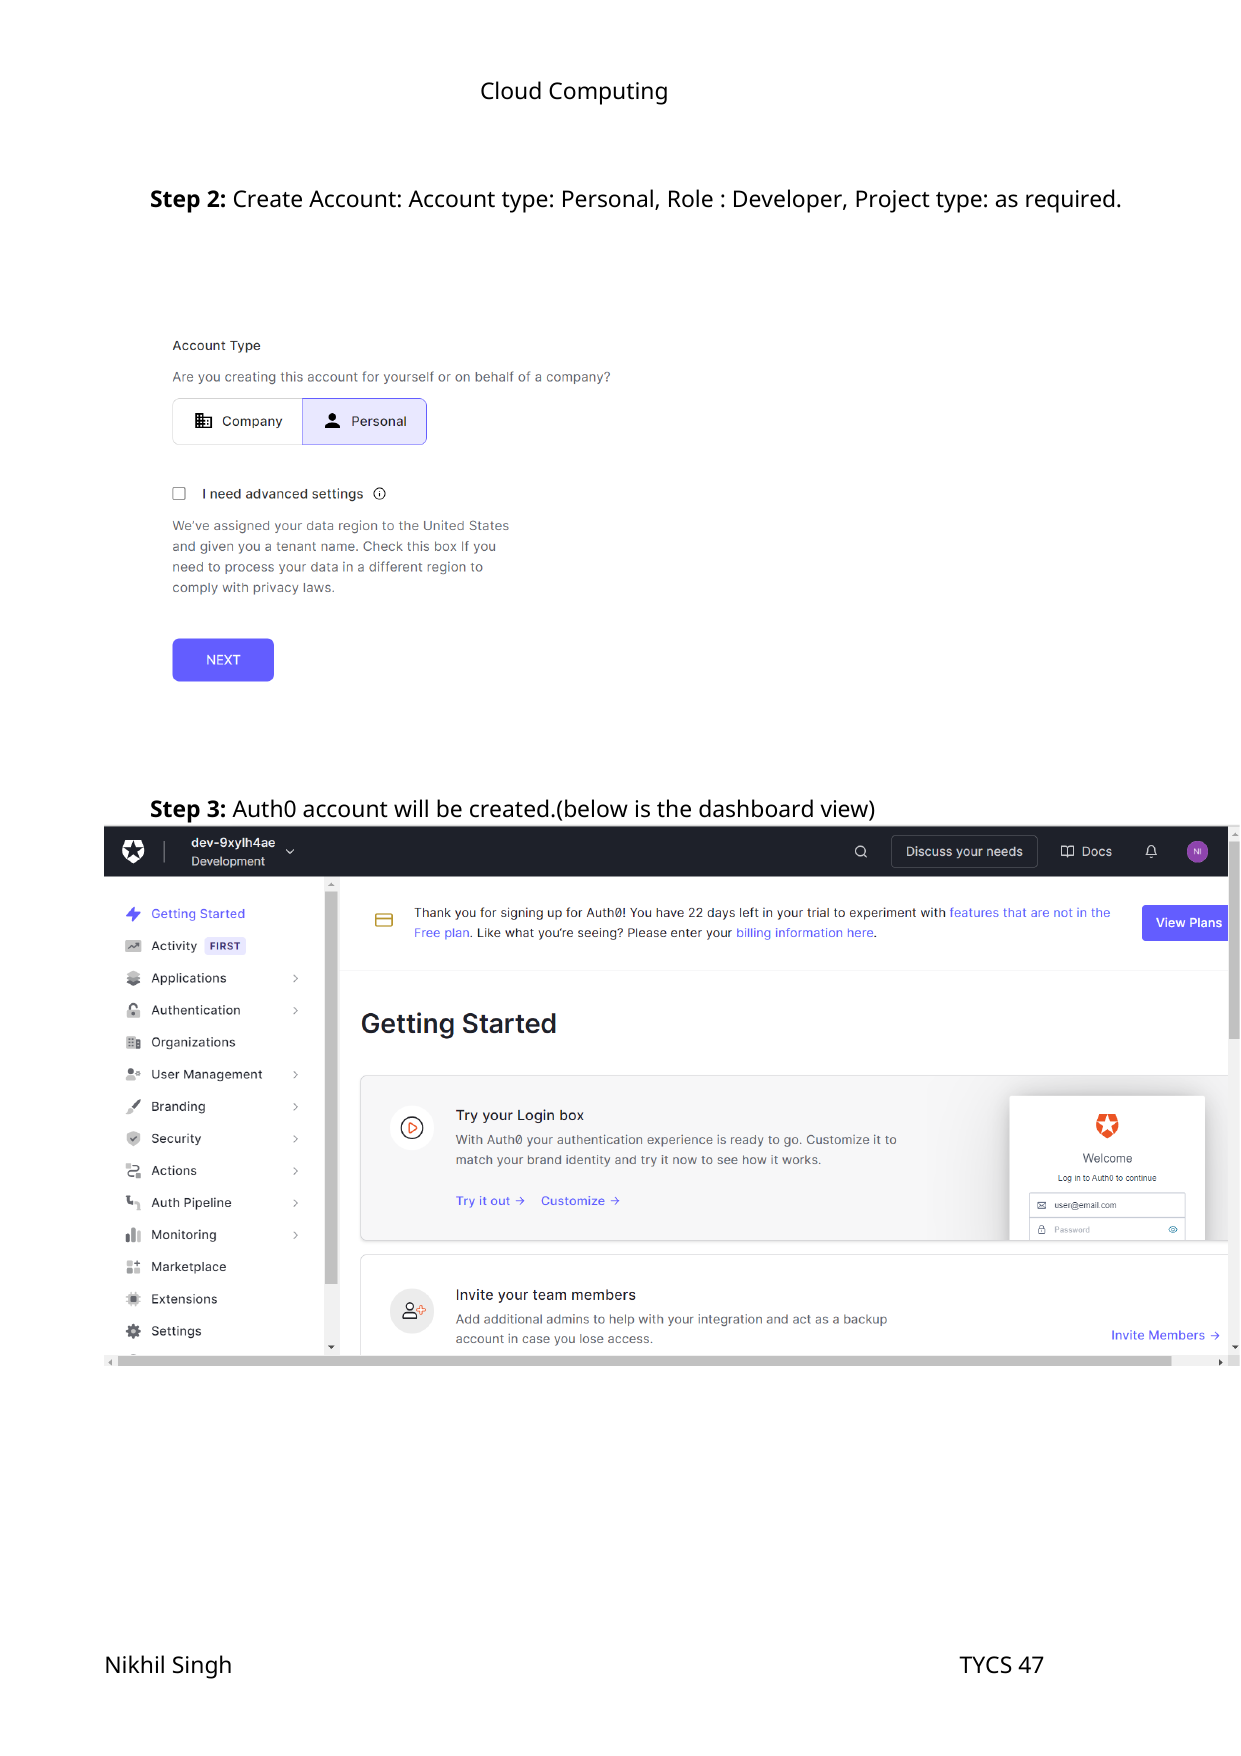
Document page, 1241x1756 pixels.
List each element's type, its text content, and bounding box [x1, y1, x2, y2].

picture [104, 271, 652, 715]
text Step 3: Auth0 account will be created.(below is the dashboard view) [150, 793, 1240, 824]
picture [104, 824, 1240, 1366]
text Step 2: Create Account: Account type: Personal, Role : Developer, Project type: as required. [150, 182, 1240, 214]
